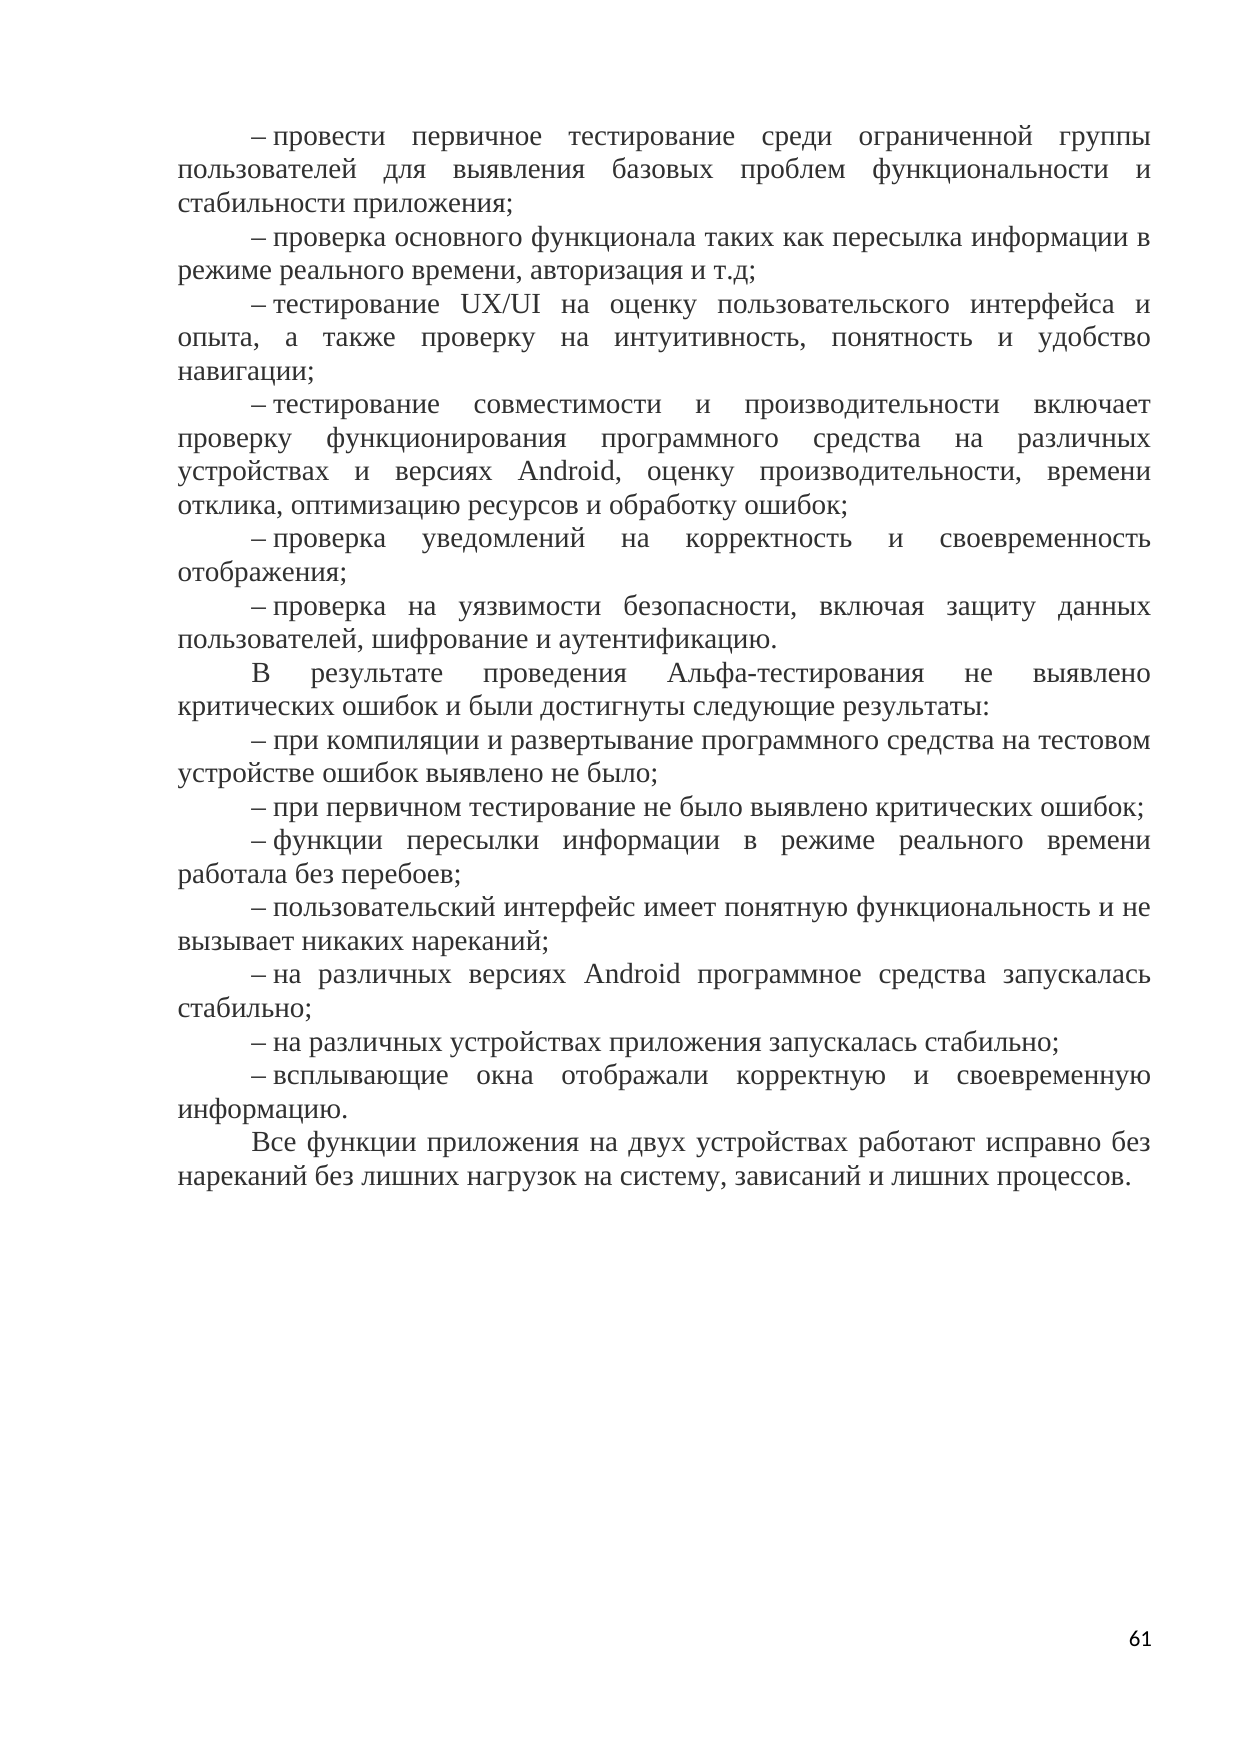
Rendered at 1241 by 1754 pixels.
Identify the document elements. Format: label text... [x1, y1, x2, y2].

text – проверка основного функционала таких как пересылка информации в режиме реального времени, авторизация и т.д; [177, 219, 1152, 286]
text – тестирование UX/UI на оценку пользовательского интерфейса и опыта, а также проверку на интуитивность, понятность и удобство навигации; [177, 286, 1152, 386]
text – тестирование совместимости и производительности включает проверку функционирования программного средства на различных устройствах и версиях Android, оценку производительности, времени отклика, оптимизацию ресурсов и обработку ошибок; [177, 386, 1152, 521]
text – при первичном тестирование не было выявлено критических ошибок; [177, 789, 1152, 822]
text – функции пересылки информации в режиме реального времени работала без перебоев; [177, 822, 1152, 889]
text – проверка на уязвимости безопасности, включая защиту данных пользователей, шифрование и аутентификацию. [177, 588, 1152, 655]
text В результате проведения Альфа-тестирования не выявлено критических ошибок и были достигнуты следующие результаты: [177, 655, 1152, 722]
text – провести первичное тестирование среди ограниченной группы пользователей для выявления базовых проблем функциональности и стабильности приложения; [177, 118, 1152, 219]
text – на различных устройствах приложения запускалась стабильно; [177, 1024, 1152, 1057]
text – на различных версиях Android программное средства запускалась стабильно; [177, 957, 1152, 1024]
text – всплывающие окна отображали корректную и своевременную информацию. [177, 1057, 1152, 1124]
text – проверка уведомлений на корректность и своевременность отображения; [177, 521, 1152, 588]
text – при компиляции и развертывание программного средства на тестовом устройстве ошибок выявлено не было; [177, 722, 1152, 789]
text Все функции приложения на двух устройствах работают исправно без нареканий без лишних нагрузок на систему, зависаний и лишних процессов. [177, 1124, 1152, 1191]
text – пользовательский интерфейс имеет понятную функциональность и не вызывает никаких нареканий; [177, 889, 1152, 957]
